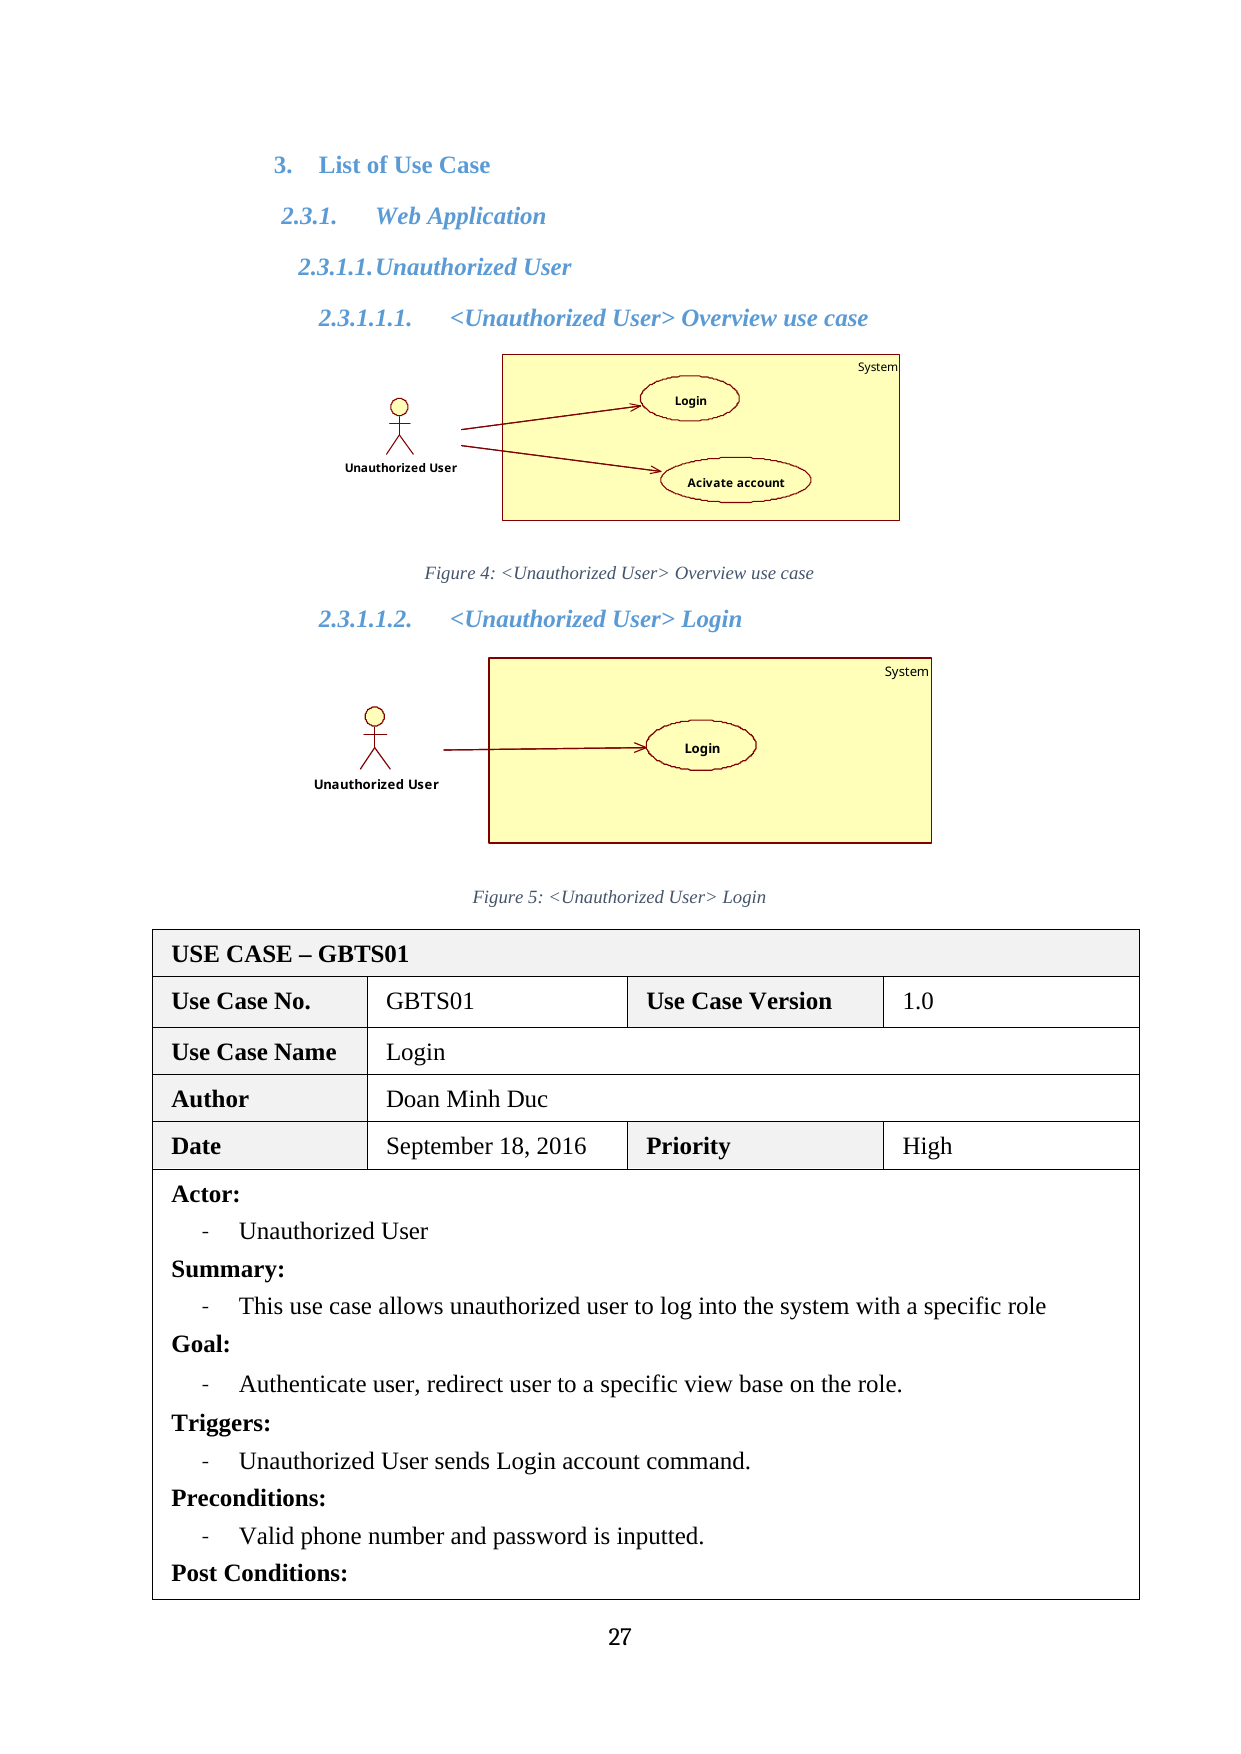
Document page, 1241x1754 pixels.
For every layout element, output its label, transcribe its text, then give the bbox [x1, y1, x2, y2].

table_cell 1.0 [884, 977, 1139, 1027]
subtitle Web Application [281, 201, 1090, 230]
subtitle List of Use Case [274, 150, 1090, 179]
text Figure 5: <Unauthorized User> Login [150, 886, 1090, 908]
table_cell Login [368, 1028, 1139, 1074]
table_cell Priority [628, 1122, 883, 1168]
text Figure 4: <Unauthorized User> Overview use case [150, 562, 1090, 583]
subtitle <Unauthorized User> Login [319, 604, 1090, 633]
table_cell September 18, 2016 [368, 1122, 627, 1168]
table_cell High [884, 1122, 1139, 1168]
table_cell Use Case No. [153, 977, 367, 1027]
table_cell Use Case Name [153, 1028, 367, 1074]
subtitle <Unauthorized User> Overview use case [319, 303, 1090, 332]
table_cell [153, 1170, 1139, 1599]
table_cell Date [153, 1122, 367, 1168]
table_cell Author [153, 1075, 367, 1121]
table_header USE CASE – GBTS01 [153, 930, 1139, 976]
subtitle Unauthorized User [298, 252, 1090, 281]
table_cell Doan Minh Duc [368, 1075, 1139, 1121]
table_cell Use Case Version [628, 977, 883, 1027]
table_cell GBTS01 [368, 977, 627, 1027]
